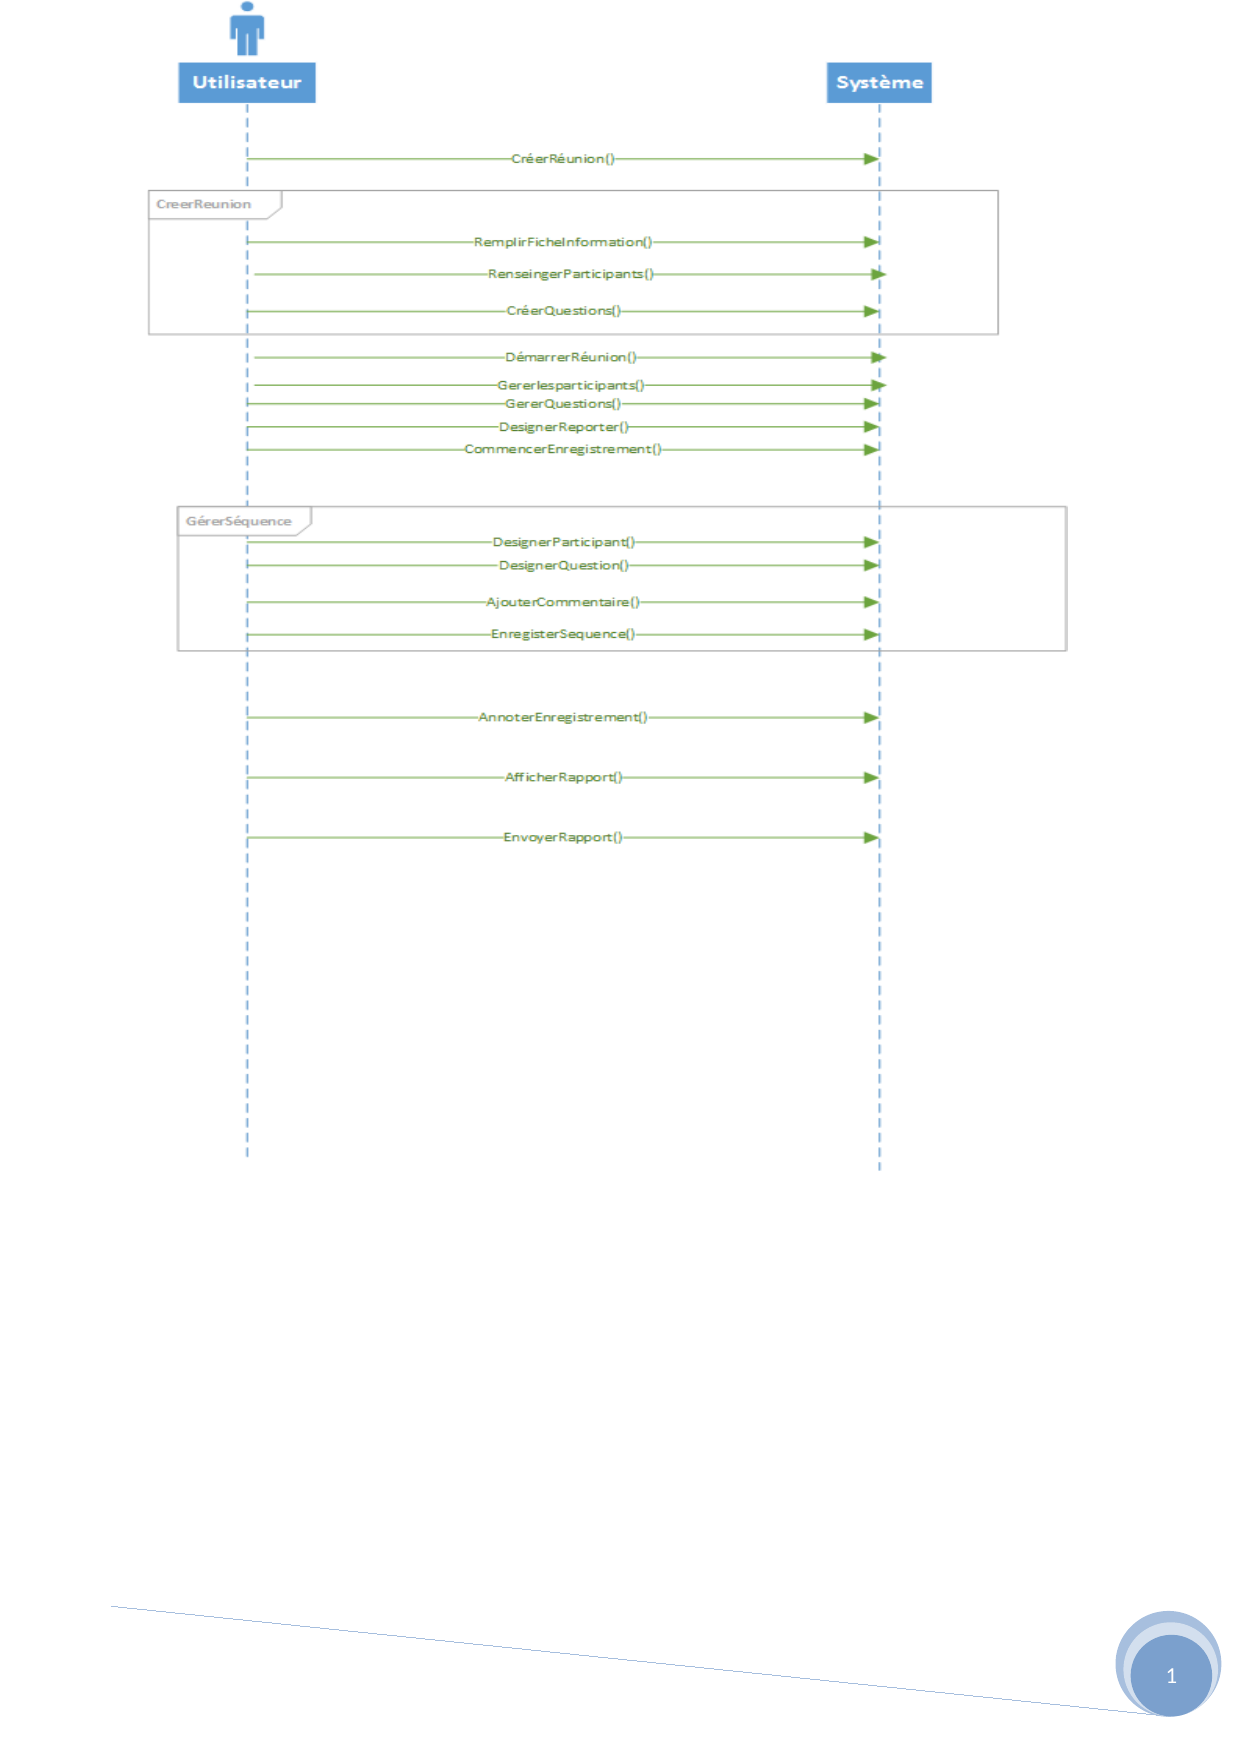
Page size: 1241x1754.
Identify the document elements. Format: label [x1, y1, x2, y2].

picture [147, 0, 1068, 1172]
